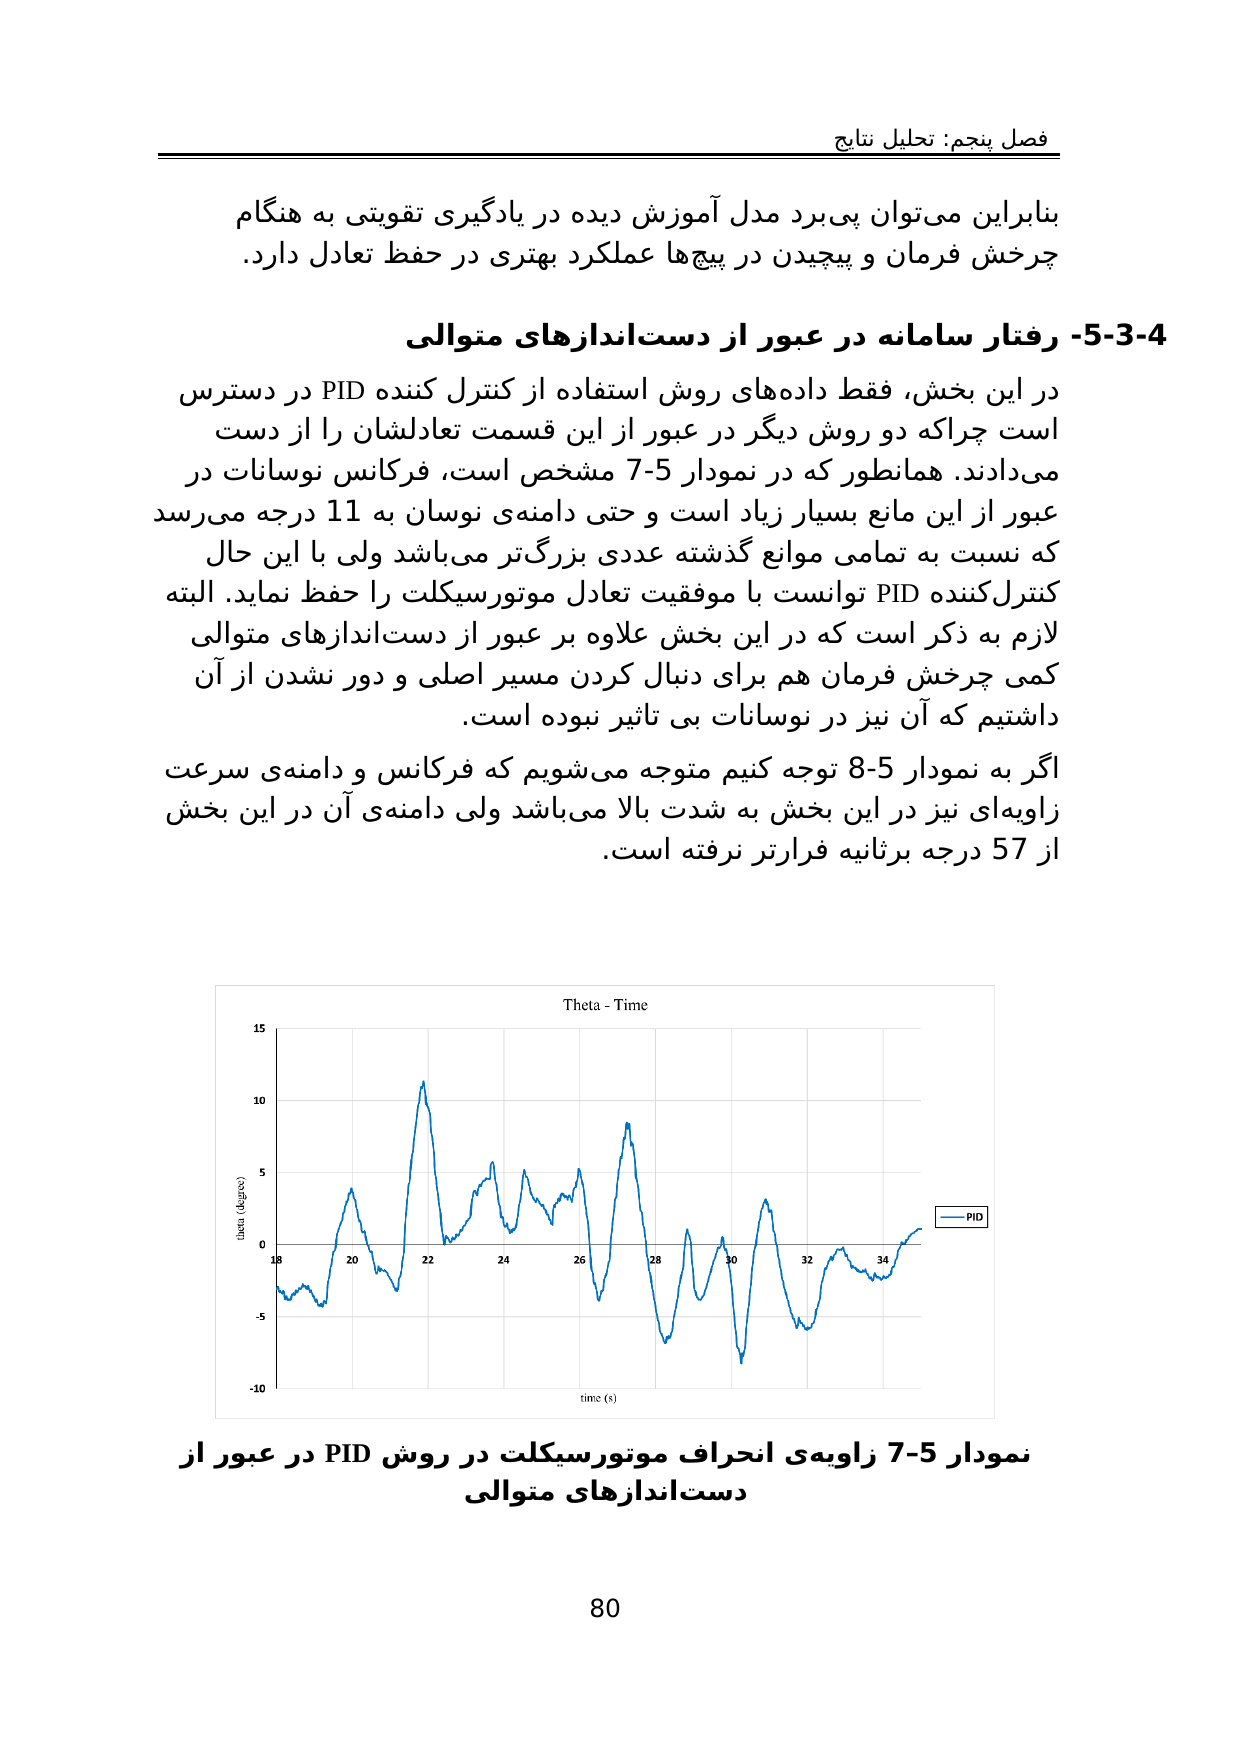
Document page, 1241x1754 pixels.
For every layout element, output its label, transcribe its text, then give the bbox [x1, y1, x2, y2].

picture [215, 985, 995, 1419]
text نمودار ‏5–7 زاویه‌ی انحراف موتورسیکلت در روش PID در عبور از دست‌اندازهای متوالی [150, 1437, 1062, 1506]
text در این بخش، فقط داده‌های روش استفاده از کنترل کننده PID در دسترس است چراکه دو روش دیگر در عبور از این قسمت تعادلشان را از دست می‌دادند. همانطور که در نمودار 5-7 مشخص است، فرکانس نوسانات در عبور از این مانع بسیار زیاد است و حتی دامنه‌ی نوسان به 11 درجه می‌رسد که نسبت به تمامی موانع گذشته عددی بزرگ‌تر می‌باشد ولی با این حال کنترل‌کننده PID توانست با موفقیت تعادل موتورسیکلت را حفظ نماید. البته لازم به ذکر است که در این بخش علاوه بر عبور از دست‌اندازهای متوالی کمی چرخش فرمان هم برای دنبال کردن مسیر اصلی و دور نشدن از آن داشتیم که آن نیز در نوسانات بی تاثیر نبوده است. [150, 372, 1060, 732]
subtitle رفتار سامانه در عبور از دست‌اندازهای متوالی [150, 319, 1060, 353]
text اگر به نمودار 5-8 توجه کنیم متوجه می‌شویم که فرکانس و دامنه‌ی سرعت زاویه‌ای نیز در این بخش به شدت بالا می‌باشد ولی دامنه‌ی آن در این بخش از 57 درجه برثانیه فرارتر نرفته است. [150, 751, 1060, 866]
text بنابراین می‌توان پی‌برد مدل آموزش دیده در یادگیری تقویتی به هنگام چرخش فرمان و پیچیدن در پیچ‌ها عملکرد بهتری در حفظ تعادل دارد. [150, 196, 1060, 270]
